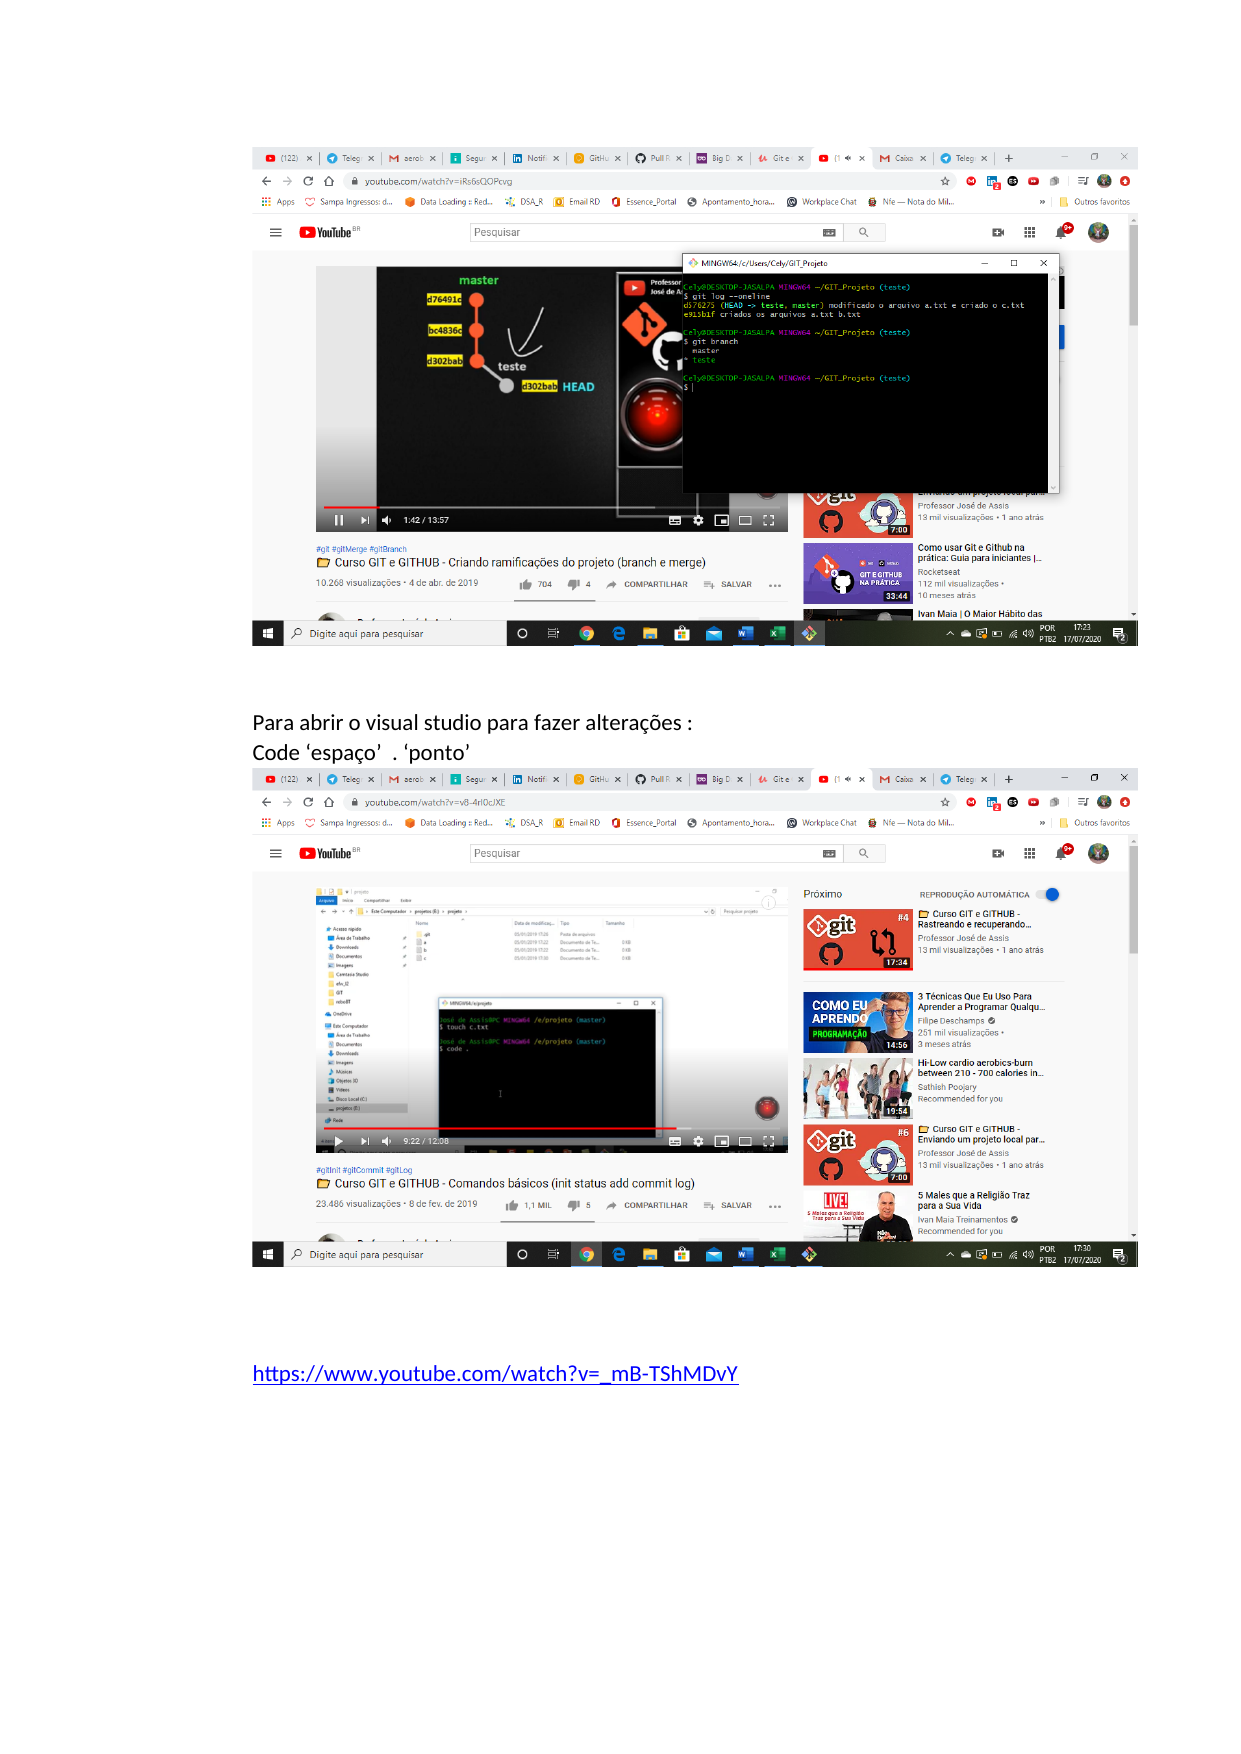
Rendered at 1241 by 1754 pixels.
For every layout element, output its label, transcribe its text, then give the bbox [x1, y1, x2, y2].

list Code ‘espaço’ . ‘ponto’ [252, 738, 1063, 766]
picture [252, 768, 1138, 1267]
list https://www.youtube.com/watch?v=_mB-TShMDvY [252, 1359, 1063, 1387]
list Para abrir o visual studio para fazer alterações : [252, 708, 1063, 736]
picture [252, 147, 1138, 646]
